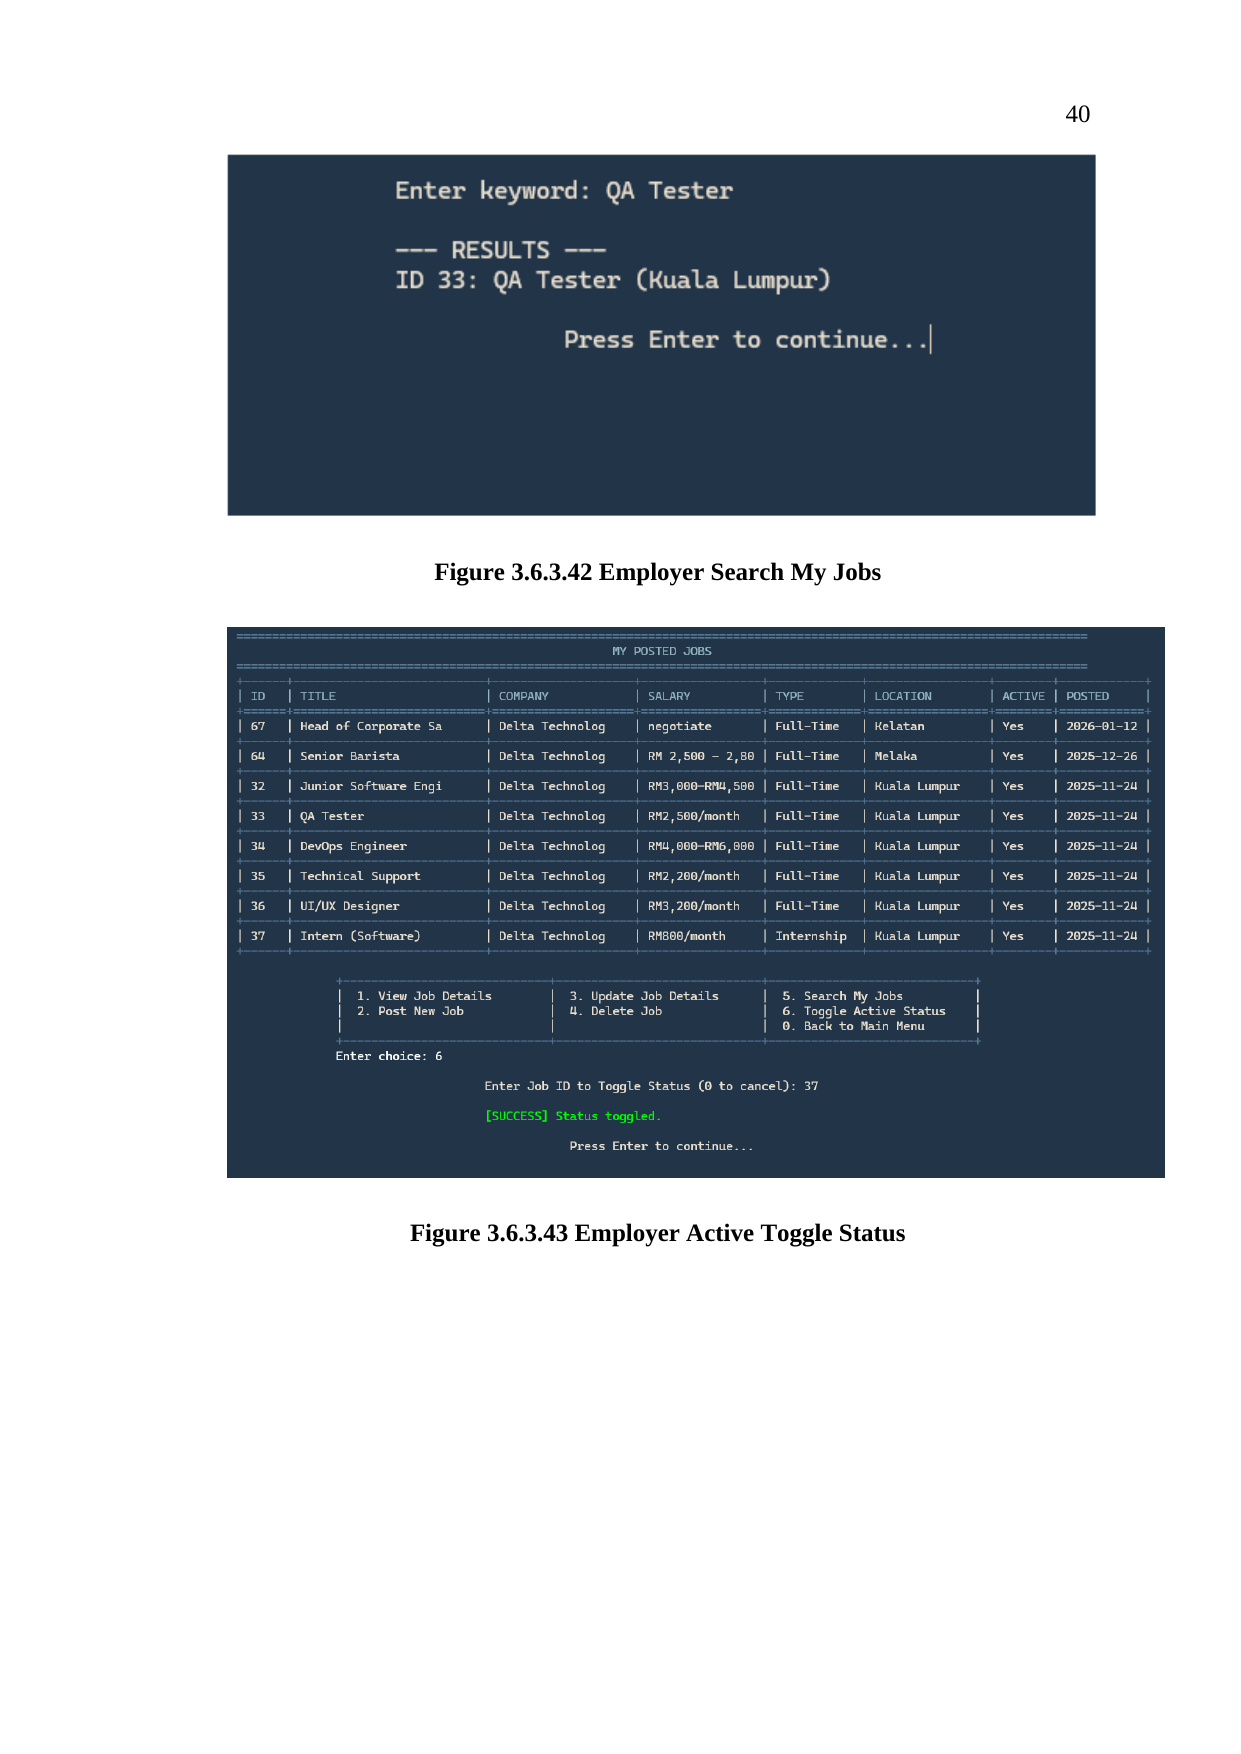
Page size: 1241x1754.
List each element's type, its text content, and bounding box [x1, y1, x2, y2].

picture [225, 625, 1166, 1179]
picture [225, 152, 1099, 519]
